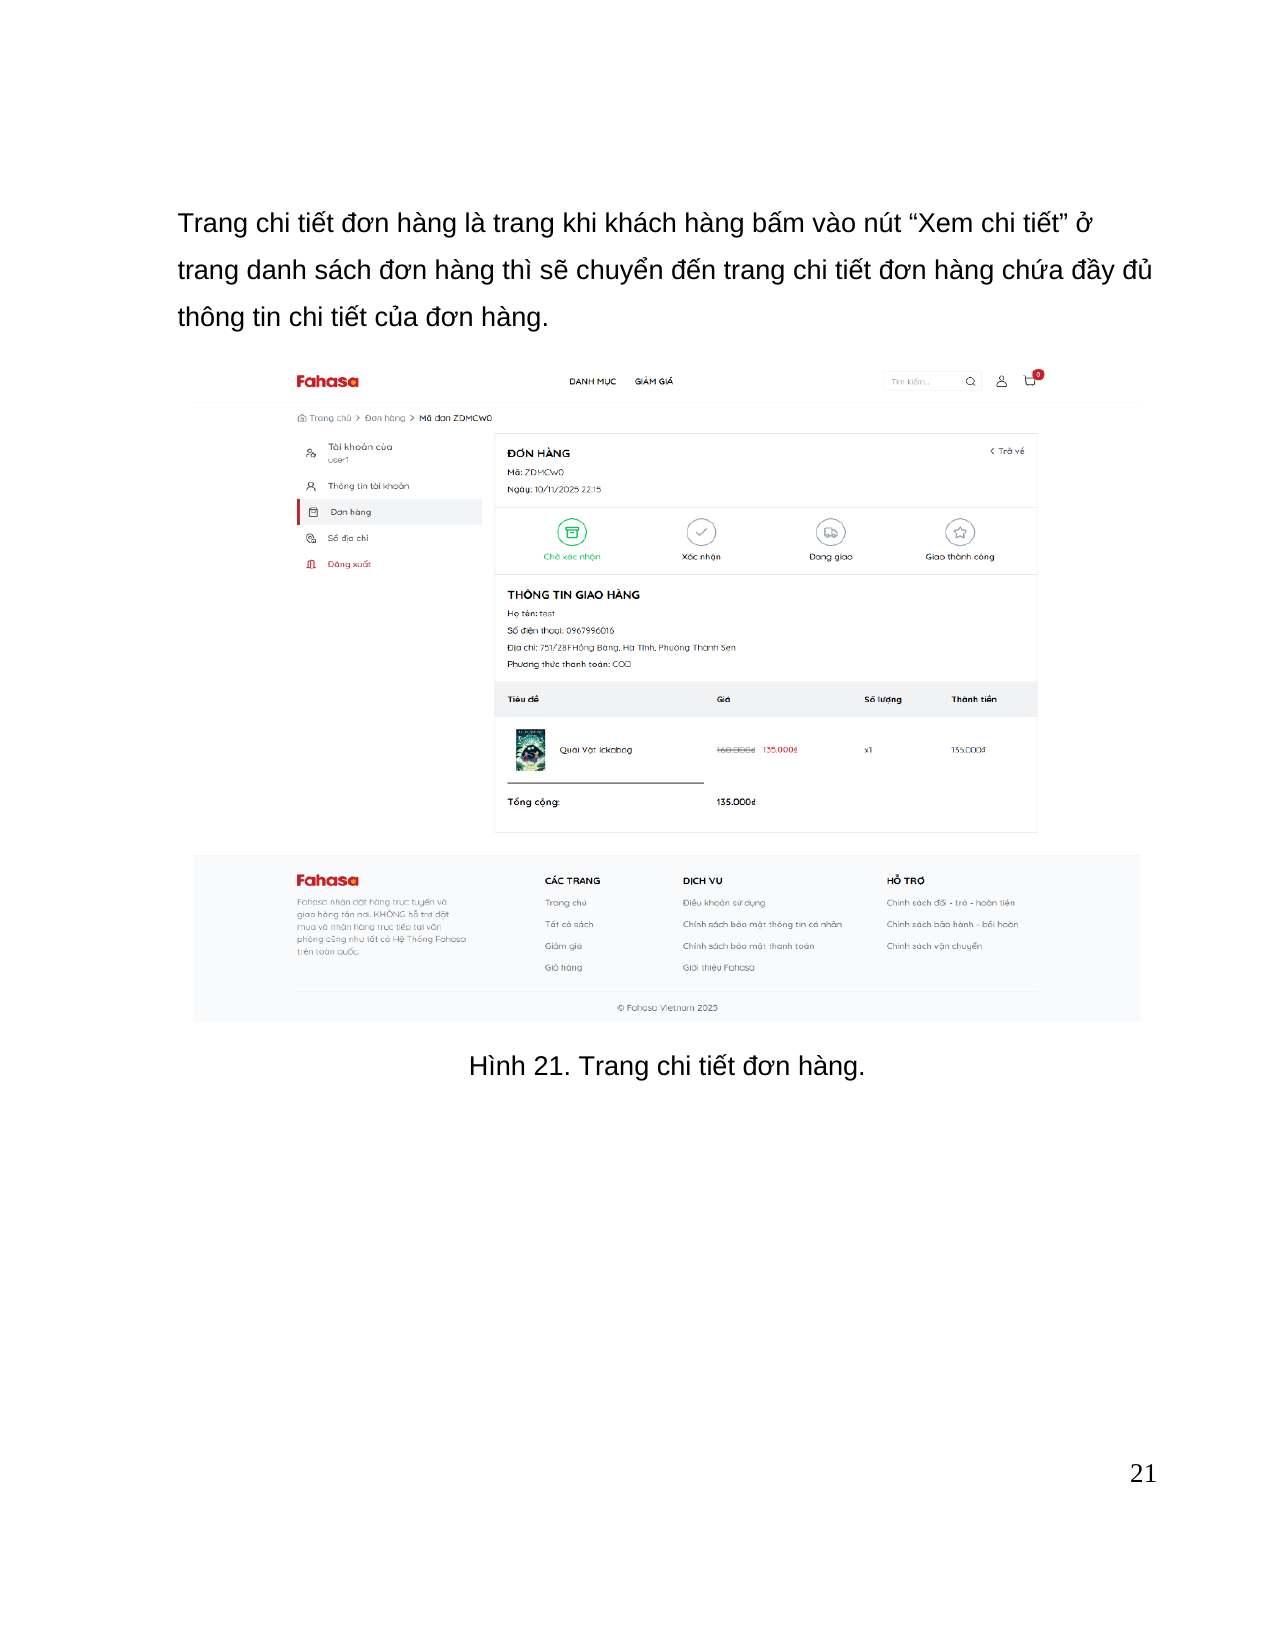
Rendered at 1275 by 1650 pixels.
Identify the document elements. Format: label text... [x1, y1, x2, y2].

text Trang chi tiết đơn hàng là trang khi khách hàng bấm vào nút “Xem chi tiết” ở trang danh sách đơn hàng thì sẽ chuyển đến trang chi tiết đơn hàng chứa đầy đủ thông tin chi tiết của đơn hàng. [177, 207, 1157, 332]
text Hình 21. Trang chi tiết đơn hàng. [177, 1049, 1157, 1081]
picture [193, 360, 1141, 1022]
